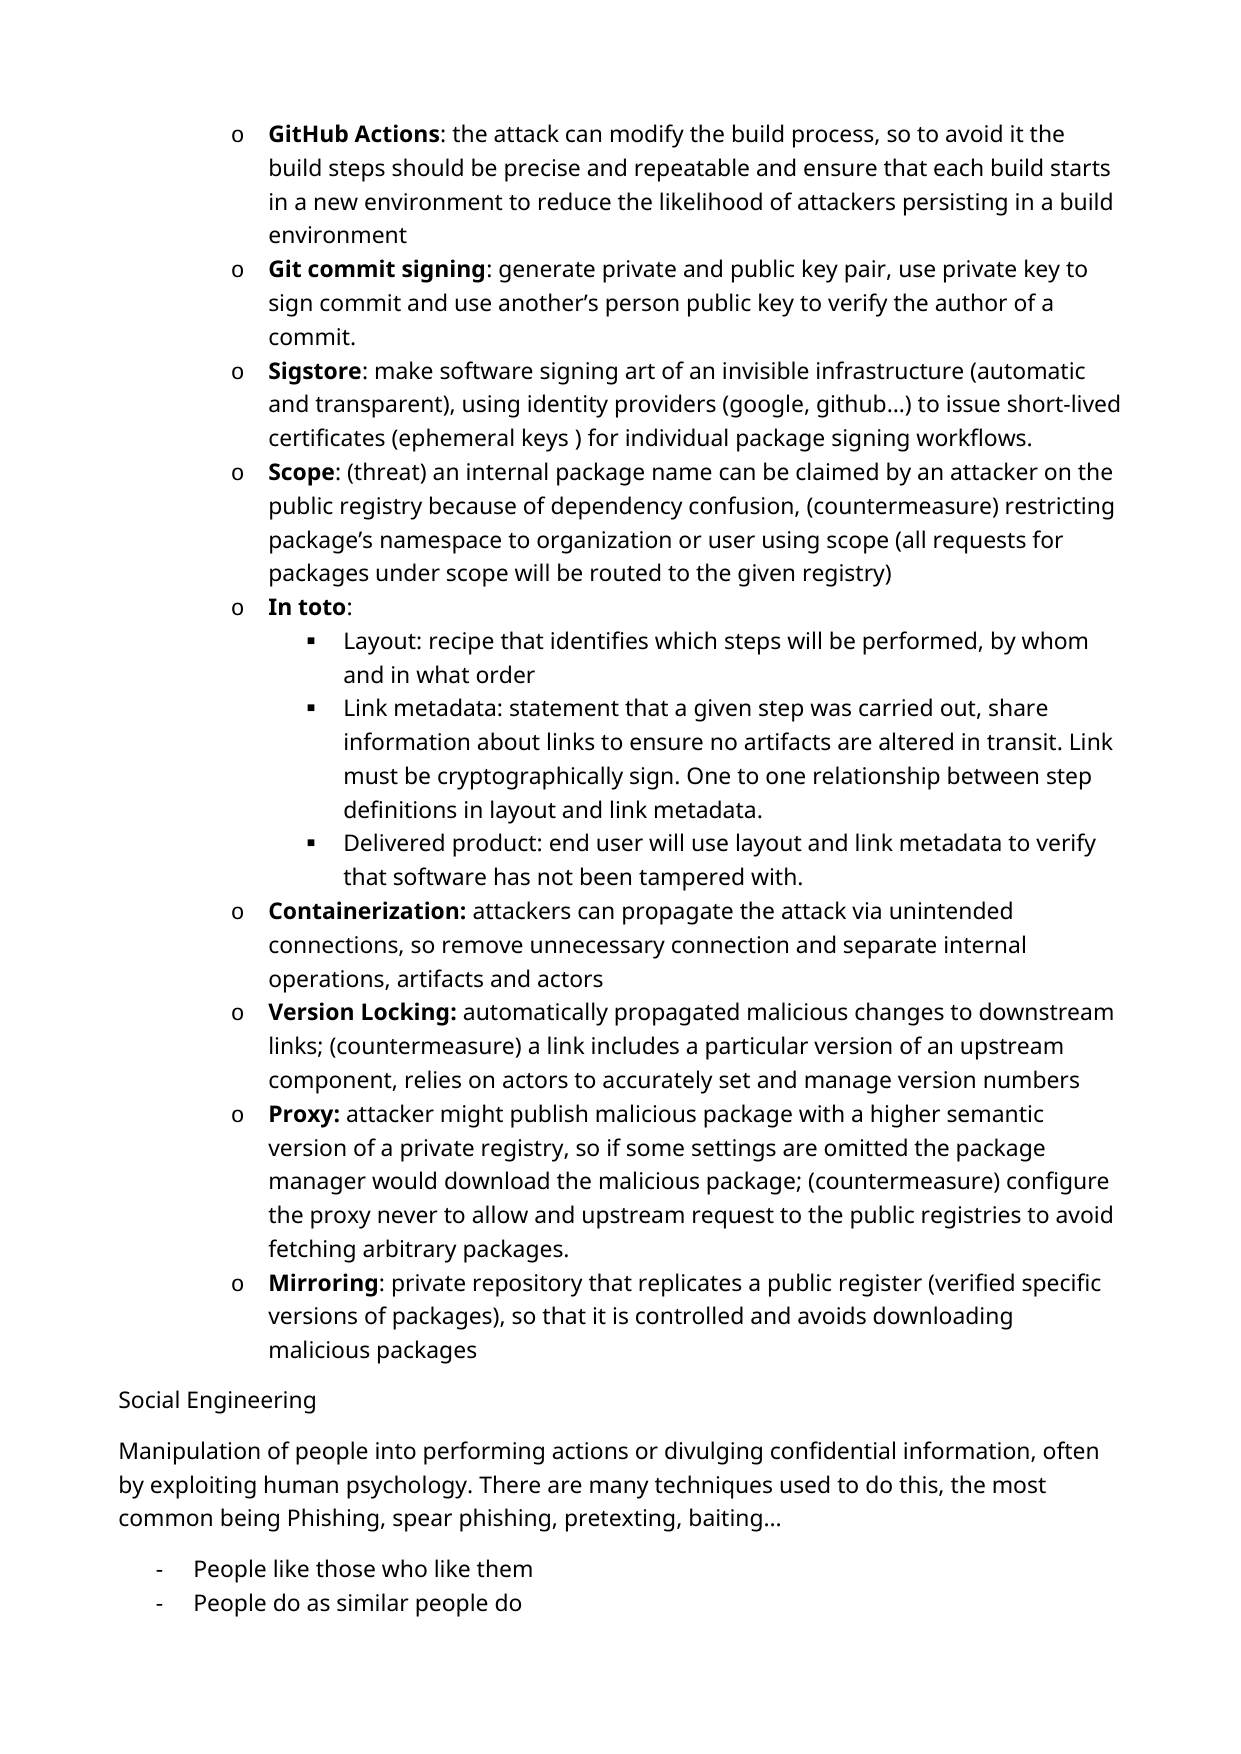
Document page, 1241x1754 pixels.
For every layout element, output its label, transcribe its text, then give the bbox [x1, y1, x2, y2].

list People do as similar people do [156, 1587, 1122, 1618]
list Link metadata: statement that a given step was carried out, share information about links to ensure no artifacts are altered in transit. Link must be cryptographically sign. One to one relationship between step definitions in layout and link metadata. [306, 692, 1122, 825]
list Delivered product: end user will use layout and link metadata to verify that software has not been tampered with. [306, 827, 1122, 892]
list In toto: [231, 591, 1122, 622]
list Containerization: attackers can propagate the attack via unintended connections, so remove unnecessary connection and separate internal operations, artifacts and actors [231, 895, 1122, 994]
list Proxy: attacker might publish malicious package with a higher semantic version of a private registry, so if some settings are omitted the package manager would download the malicious package; (countermeasure) configure the proxy never to allow and upstream request to the public registries to avoid fetching arbitrary packages. [231, 1098, 1122, 1264]
list People like those who like them [156, 1553, 1122, 1584]
list Version Locking: automatically propagated malicious changes to downstream links; (countermeasure) a link includes a particular version of an upstream component, relies on actors to accurately set and manage version numbers [231, 996, 1122, 1095]
list Mirroring: private repository that replicates a public register (verified specific versions of packages), so that it is controlled and avoids downloading malicious packages [231, 1266, 1122, 1365]
text Manipulation of people into performing actions or divulging confidential information, often by exploiting human psychology. There are many techniques used to do this, the most common being Phishing, spear phishing, pretexting, baiting… [118, 1435, 1122, 1534]
list Sigstore: make software signing art of an invisible infrastructure (automatic and transparent), using identity providers (google, github…) to issue short-lived certificates (ephemeral keys ) for individual package signing workflows. [231, 354, 1122, 453]
list Git commit signing: generate private and public key pair, use private key to sign commit and use another’s person public key to verify the author of a commit. [231, 253, 1122, 352]
list Layout: recipe that identifies which steps will be performed, by whom and in what order [306, 625, 1122, 690]
list GitHub Actions: the attack can modify the build process, so to avoid it the build steps should be precise and repeatable and ensure that each build starts in a new environment to reduce the likelihood of attackers persisting in a build environment [231, 118, 1122, 251]
text Social Engineering [118, 1384, 1122, 1416]
list Scope: (threat) an internal package name can be claimed by an attacker on the public registry because of dependency confusion, (countermeasure) restricting package’s namespace to organization or user using scope (all requests for packages under scope will be routed to the given registry) [231, 456, 1122, 588]
